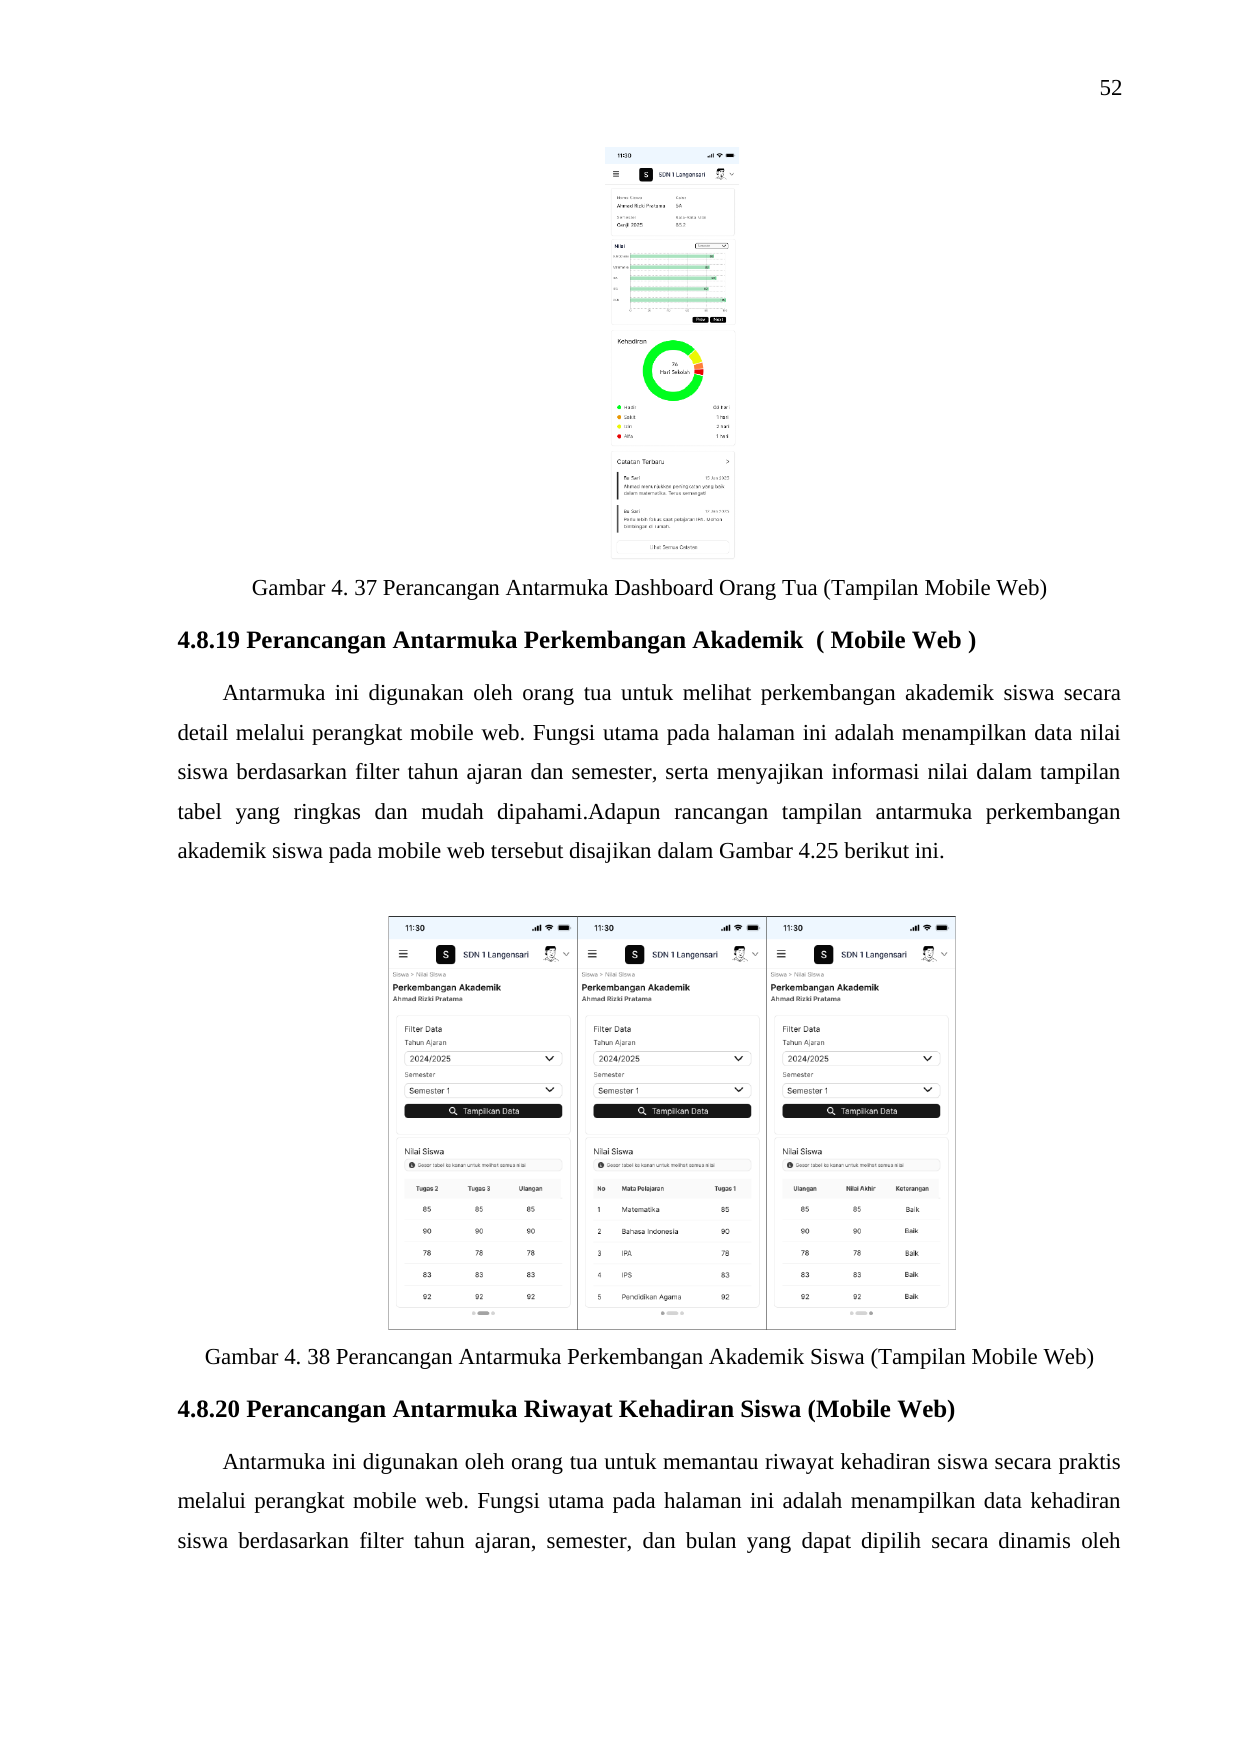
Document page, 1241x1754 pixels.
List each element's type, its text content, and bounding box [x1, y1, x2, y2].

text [177, 1448, 1122, 1553]
picture [605, 147, 740, 562]
subtitle Perancangan Antarmuka Riwayat Kehadiran Siswa (Mobile Web) [177, 1394, 1122, 1423]
text Gambar 4. 37 Perancangan Antarmuka Dashboard Orang Tua (Tampilan Mobile Web) [177, 574, 1122, 601]
text Gambar 4. 38 Perancangan Antarmuka Perkembangan Akademik Siswa (Tampilan Mobile Web) [177, 1343, 1122, 1369]
text Antarmuka ini digunakan oleh orang tua untuk melihat perkembangan akademik siswa secara detail melalui perangkat mobile web. Fungsi utama pada halaman ini adalah menampilkan data nilai siswa berdasarkan filter tahun ajaran dan semester, serta menyajikan informasi nilai dalam tampilan tabel yang ringkas dan mudah dipahami.Adapun rancangan tampilan antarmuka perkembangan akademik siswa pada mobile web tersebut disajikan dalam Gambar 4.25 berikut ini. [177, 679, 1122, 864]
picture [388, 916, 956, 1330]
subtitle Perancangan Antarmuka Perkembangan Akademik ( Mobile Web ) [177, 626, 1122, 654]
